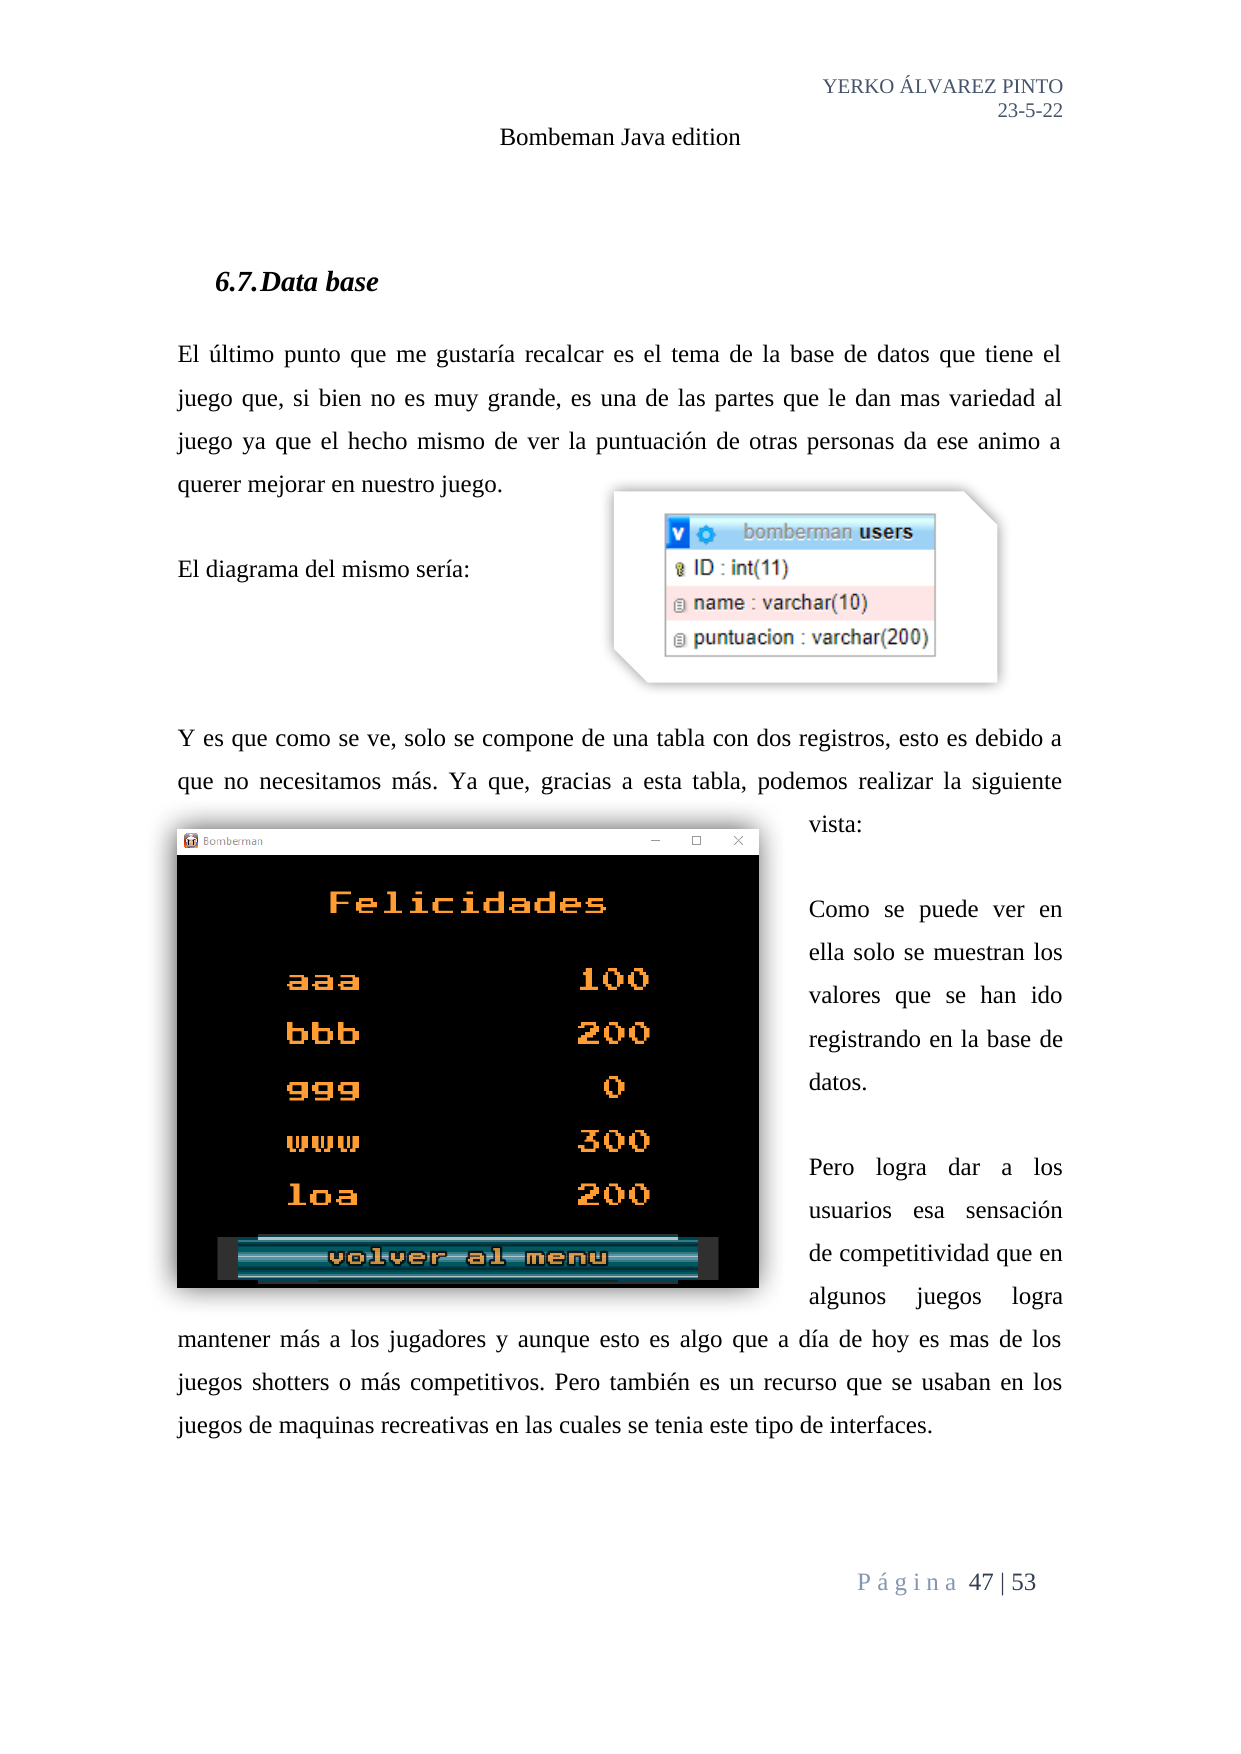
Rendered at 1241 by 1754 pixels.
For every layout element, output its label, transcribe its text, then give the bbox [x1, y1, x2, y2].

text Y es que como se ve, solo se compone de una tabla con dos registros, esto es debido a que no necesitamos más. Ya que, gracias a esta tabla, podemos realizar la siguiente vista: [177, 723, 1063, 838]
text Como se puede ver en ella solo se muestran los valores que se han ido registrando en la base de datos. [780, 894, 1063, 1096]
text El último punto que me gustaría recalcar es el tema de la base de datos que tiene el juego que, si bien no es muy grande, es una de las partes que le dan mas variedad al juego ya que el hecho mismo de ver la puntuación de otras personas da ese animo a querer mejorar en nuestro juego. [177, 339, 1063, 498]
picture [177, 829, 759, 1288]
subtitle Data base [215, 264, 1063, 298]
text El diagrama del mismo sería: [177, 554, 1063, 582]
text Pero logra dar a los usuarios esa sensación de competitividad que en algunos juegos logra mantener más a los jugadores y aunque esto es algo que a día de hoy es mas de los juegos shotters o más competitivos. Pero también es un recurso que se usaban en los juegos de maquinas recreativas en las cuales se tenia este tipo de interfaces. [177, 1152, 1063, 1439]
picture [629, 506, 982, 554]
picture [629, 582, 982, 667]
